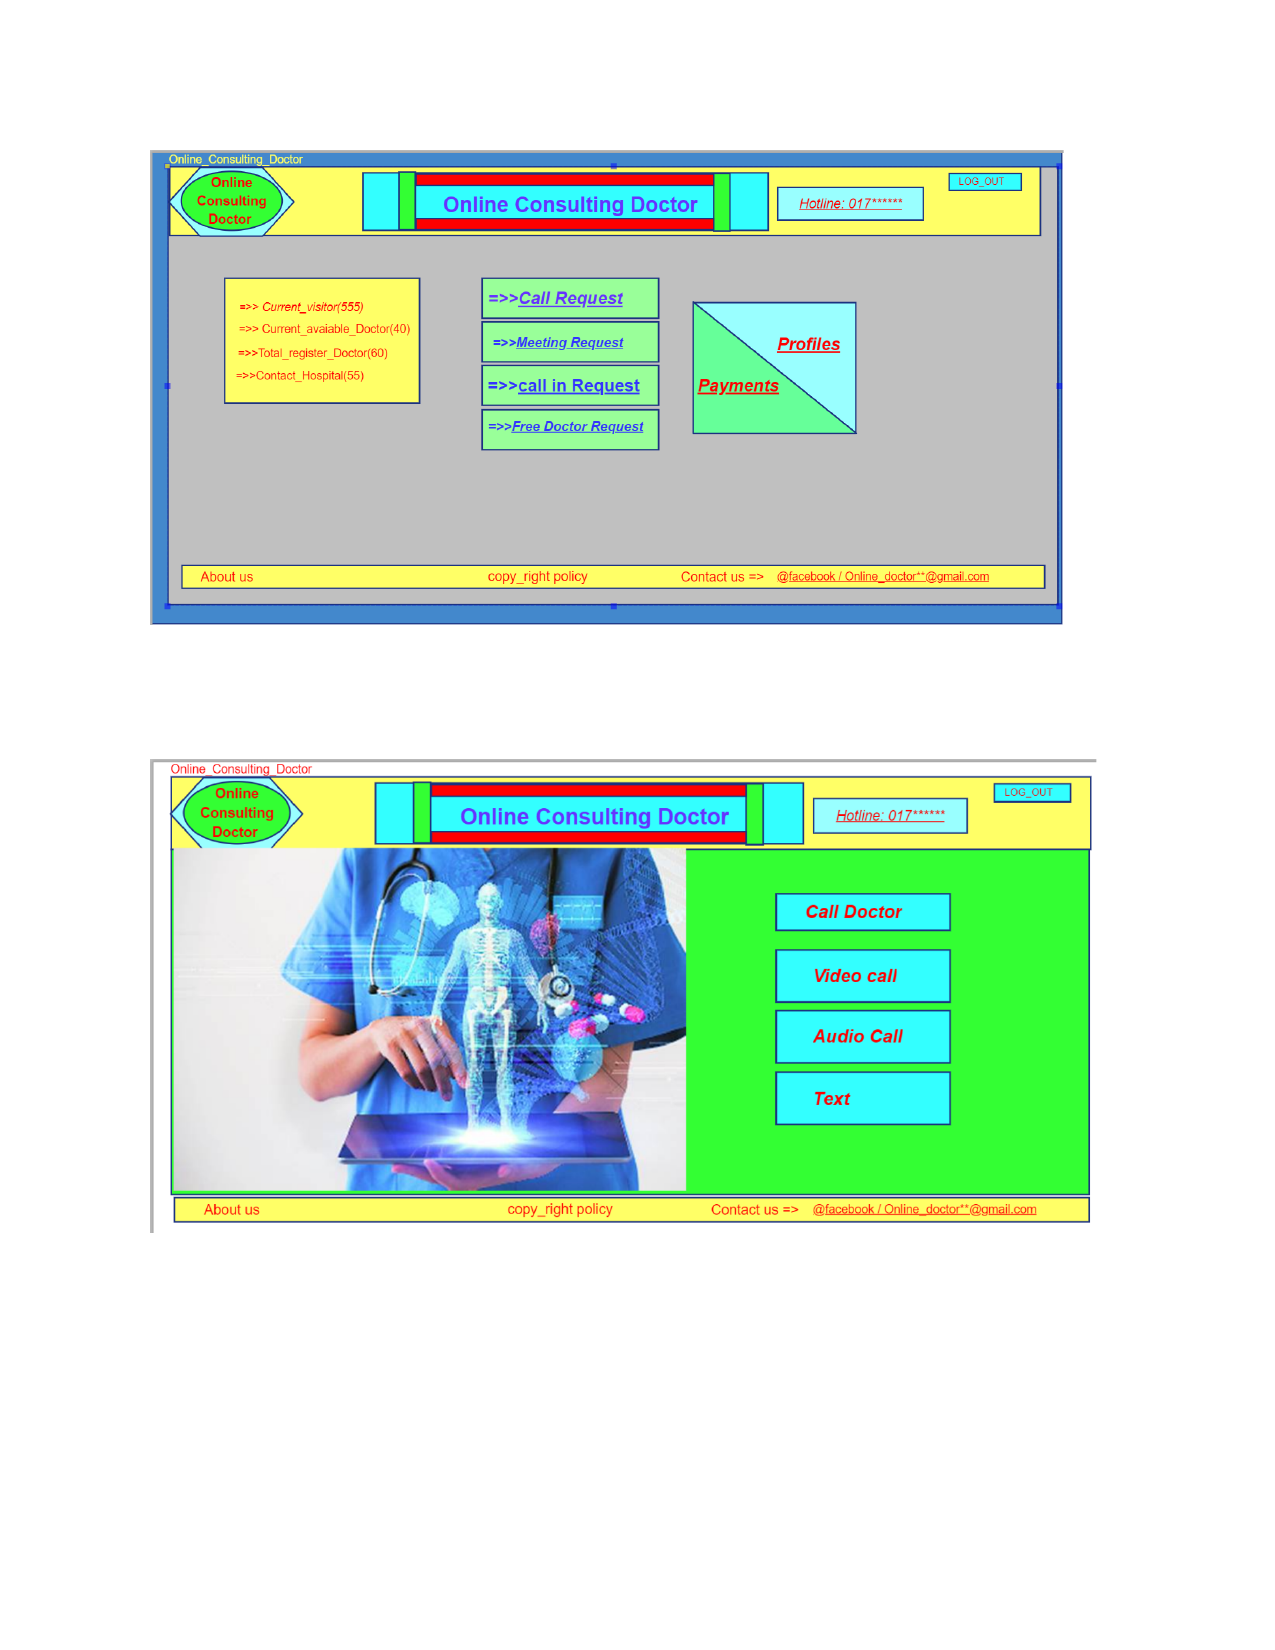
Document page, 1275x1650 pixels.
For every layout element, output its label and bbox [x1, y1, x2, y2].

picture [150, 759, 1097, 1233]
picture [150, 150, 1064, 625]
